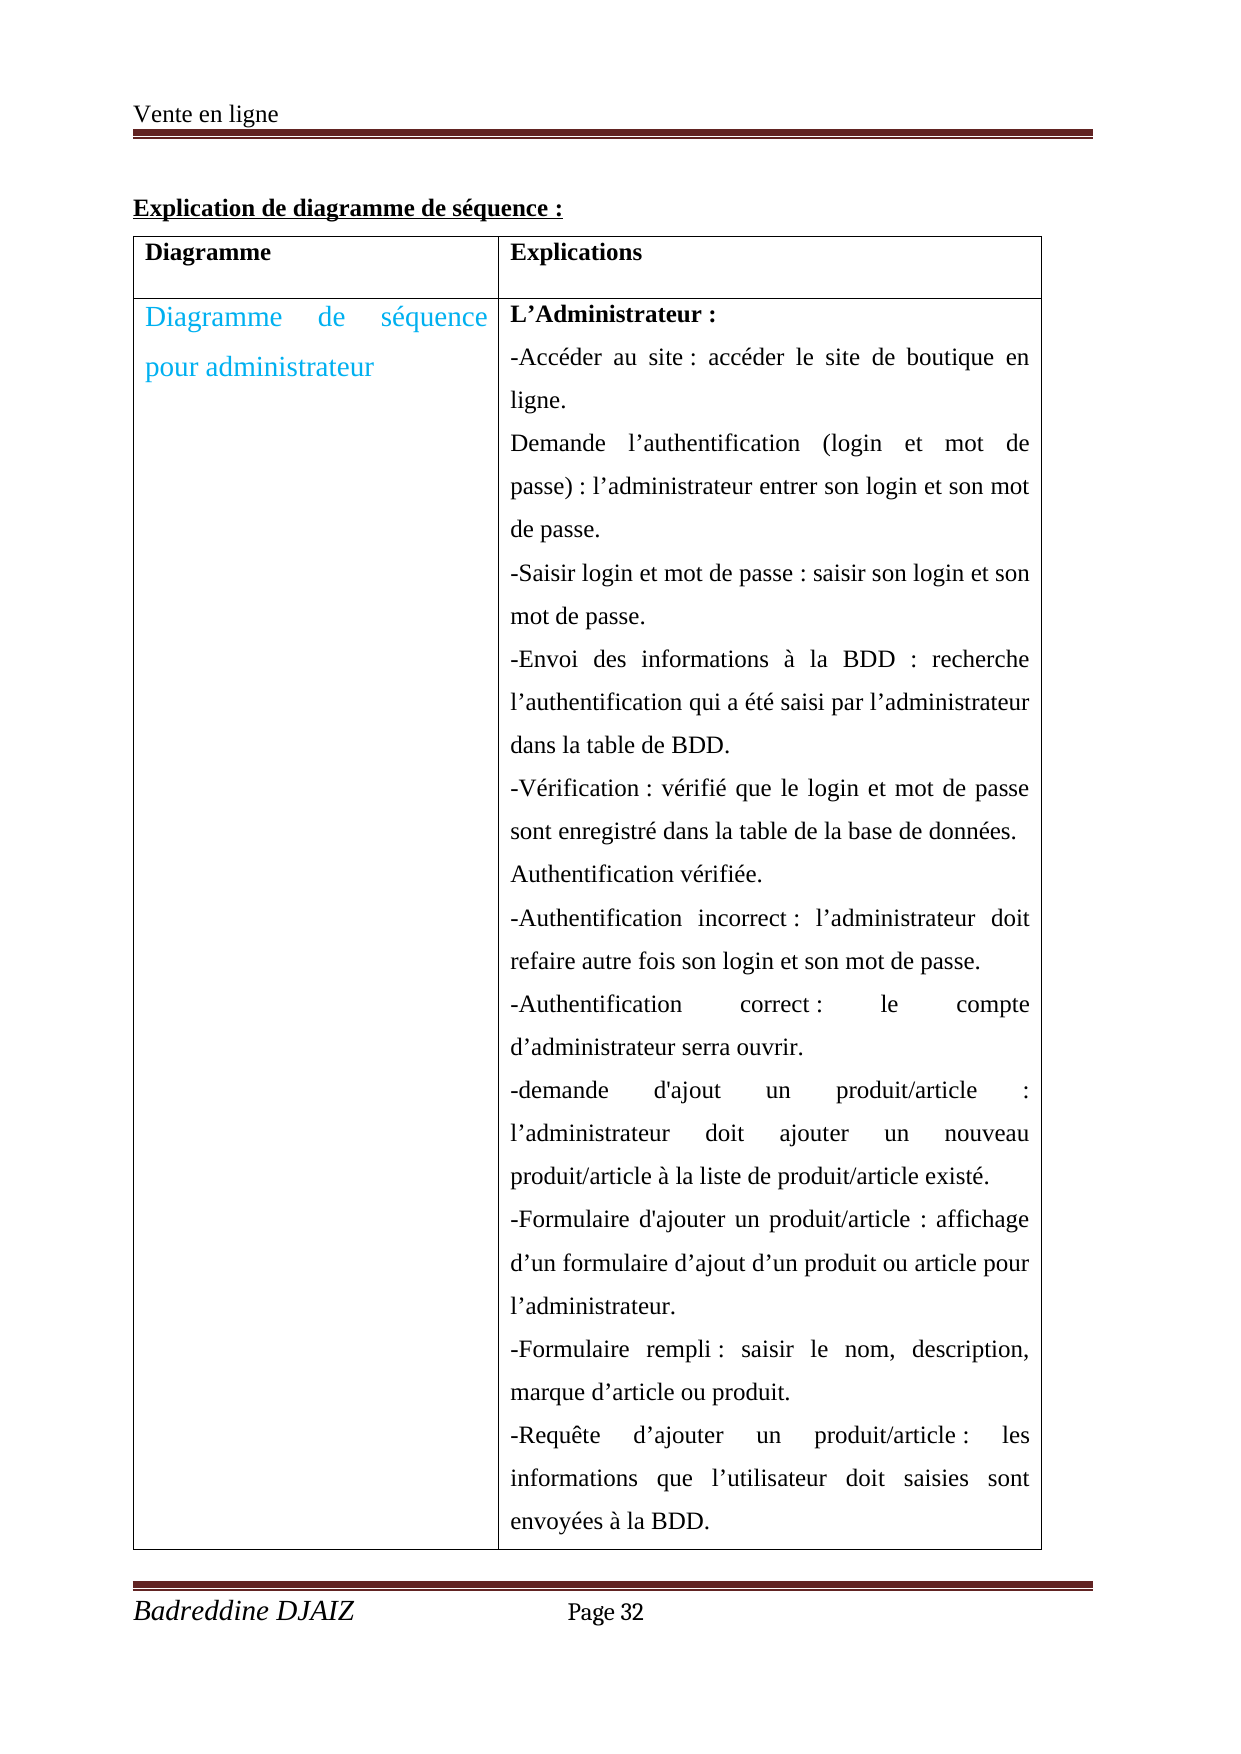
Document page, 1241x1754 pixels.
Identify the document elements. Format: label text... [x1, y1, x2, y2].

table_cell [134, 299, 498, 1549]
text Explication de diagramme de séquence : [133, 193, 1093, 221]
table_header Explications [499, 237, 1041, 298]
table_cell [499, 299, 1041, 1549]
table_header Diagramme [134, 237, 498, 298]
